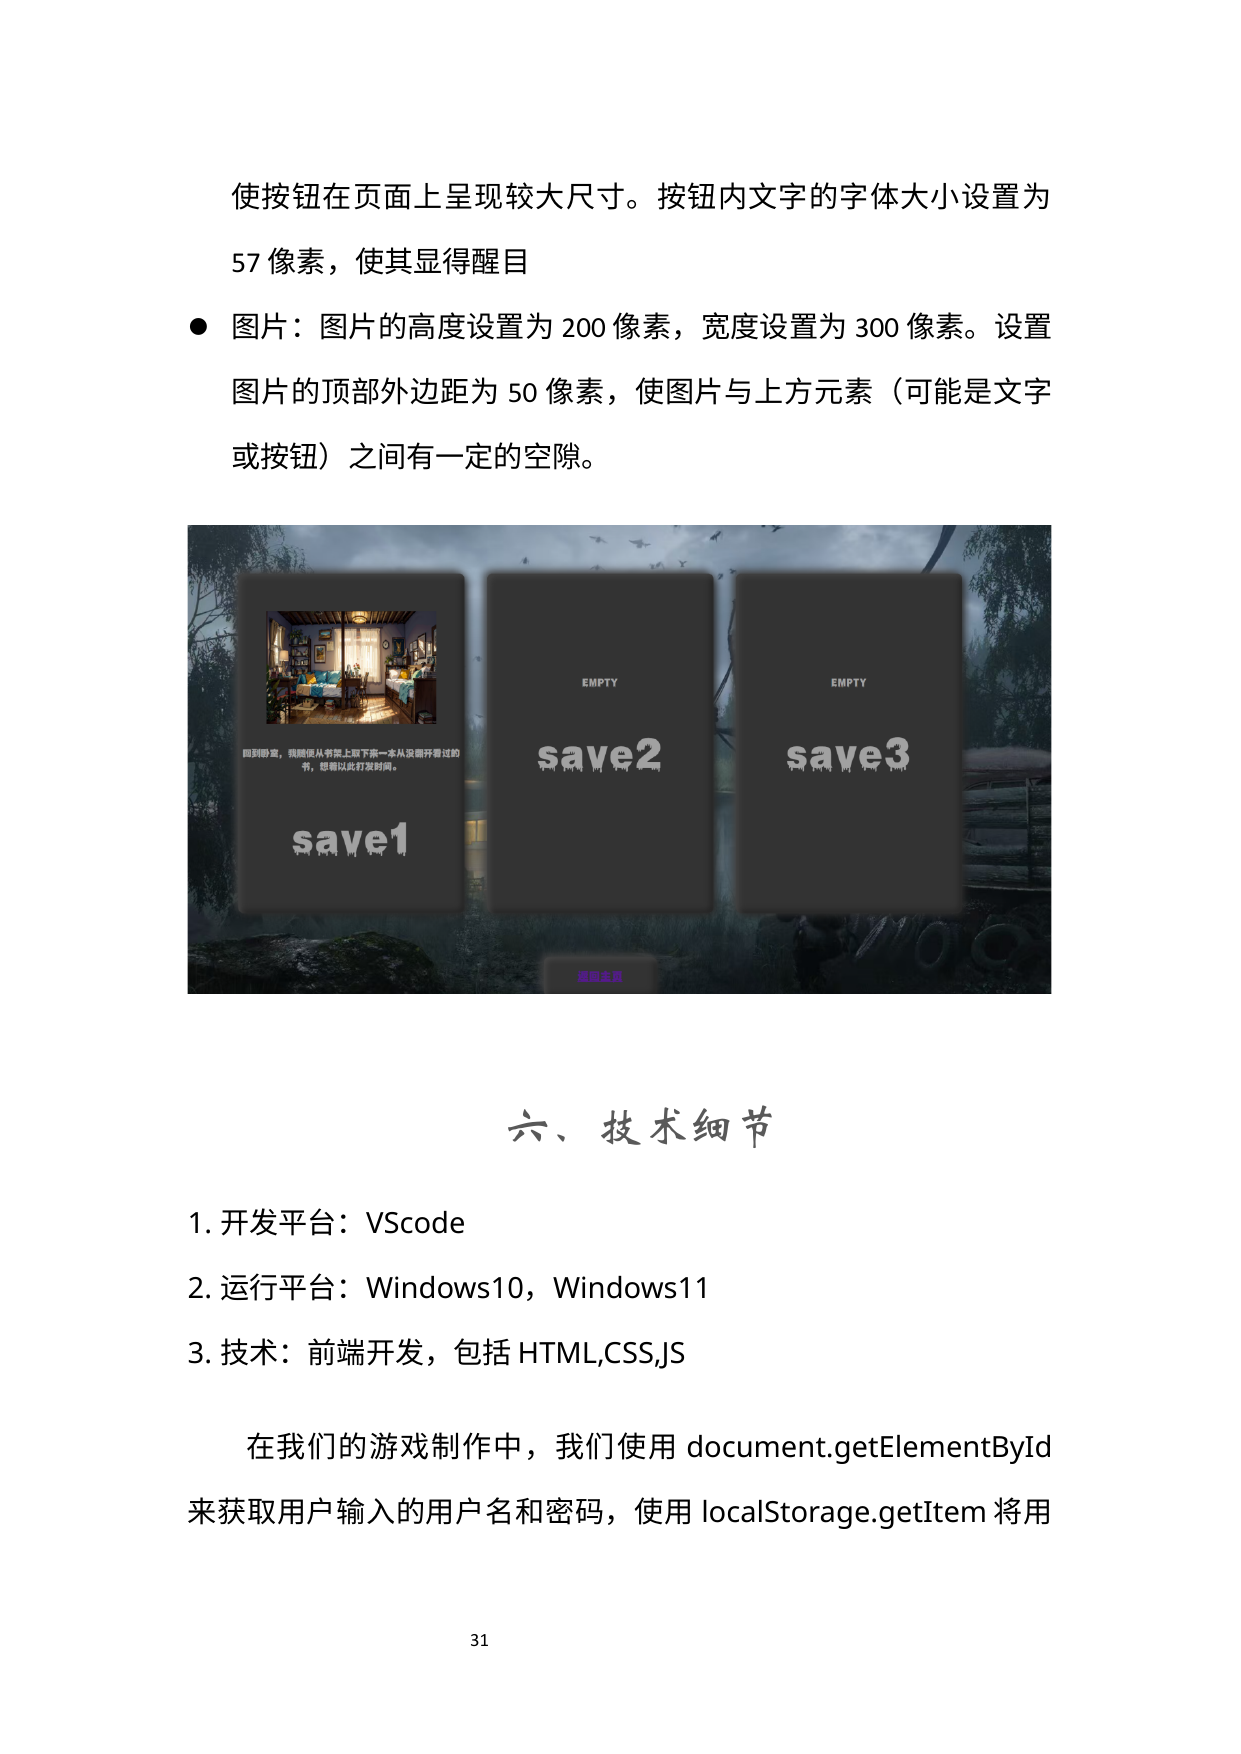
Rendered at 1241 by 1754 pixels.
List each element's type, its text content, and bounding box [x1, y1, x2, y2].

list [187, 162, 1053, 292]
list 开发平台：VScode [187, 1189, 1053, 1254]
picture [187, 525, 1052, 994]
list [187, 1413, 1053, 1543]
list 图片：图片的高度设置为 200 像素，宽度设置为 300 像素。设置图片的顶部外边距为 50 像素，使图片与上方元素（可能是文字或按钮）之间有一定的空隙。 [187, 292, 1053, 487]
list 技术：前端开发，包括HTML,CSS,JS [187, 1319, 1053, 1384]
list 技术细节 [187, 1094, 1053, 1159]
list 运行平台：Windows10，Windows11 [187, 1254, 1053, 1319]
